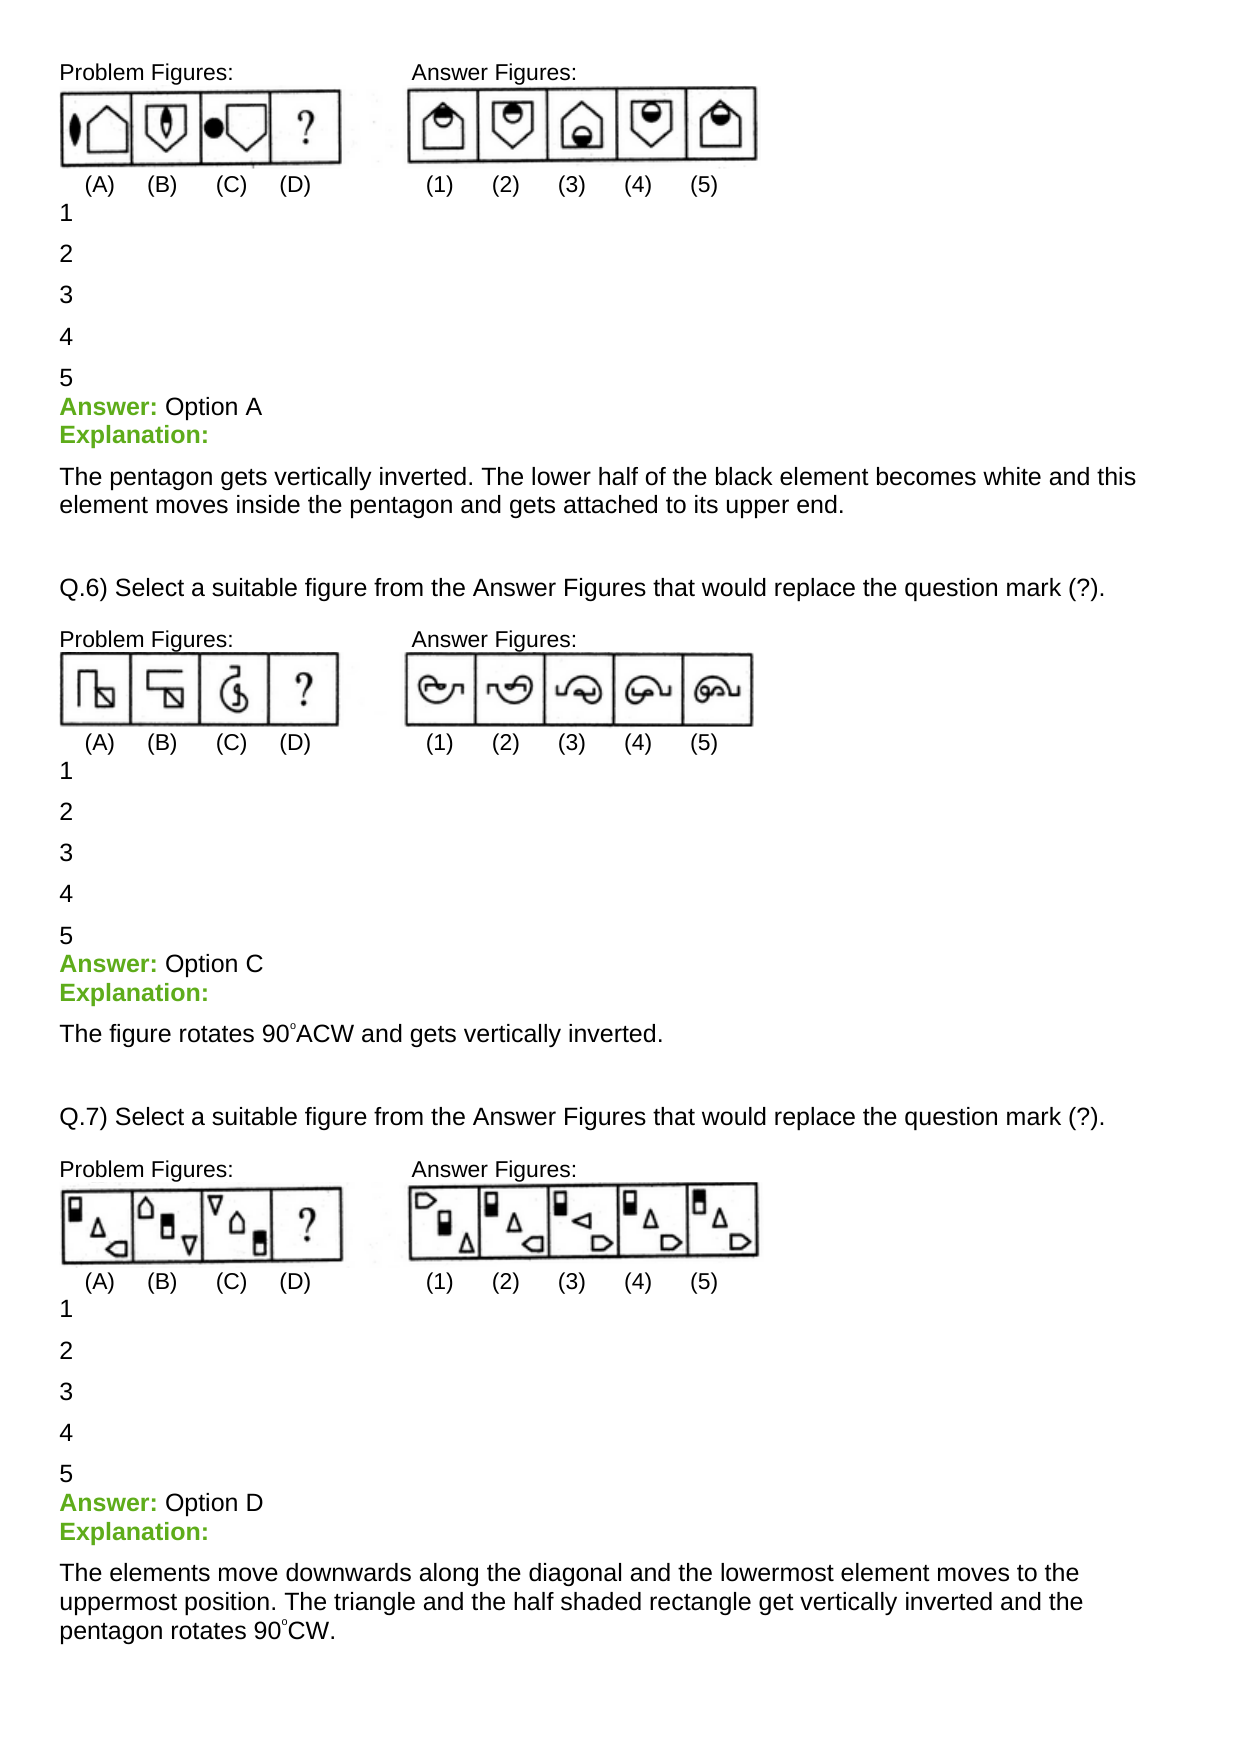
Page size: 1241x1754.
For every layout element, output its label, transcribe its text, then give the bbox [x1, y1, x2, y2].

picture [59, 652, 759, 730]
text The figure rotates 90oACW and gets vertically inverted. [59, 1019, 1181, 1048]
picture [59, 1182, 764, 1268]
text Explanation: [59, 1517, 1181, 1546]
text Q.6) Select a suitable figure from the Answer Figures that would replace the question mark (?). [59, 573, 1181, 601]
text 5 [59, 921, 1181, 949]
text 4 [59, 1418, 1181, 1447]
text 5 [59, 363, 1181, 391]
text The pentagon gets vertically inverted. The lower half of the black element becomes white and this element moves inside the pentagon and gets attached to its upper end. [59, 461, 1181, 519]
text (A) (B) (C) (D) (1) (2) (3) (4) (5) [59, 1268, 1181, 1294]
text Q.7) Select a suitable figure from the Answer Figures that would replace the question mark (?). [59, 1102, 1181, 1131]
text 3 [59, 280, 1181, 309]
text 2 [59, 239, 1181, 268]
text The elements move downwards along the diagonal and the lowermost element moves to the uppermost position. The triangle and the half shaded rectangle get vertically inverted and the pentagon rotates 90oCW. [59, 1558, 1181, 1644]
text Explanation: [59, 420, 1181, 449]
text 5 [59, 1459, 1181, 1488]
text 4 [59, 879, 1181, 908]
text 1 [59, 198, 1181, 226]
text (A) (B) (C) (D) (1) (2) (3) (4) (5) [59, 171, 1181, 198]
text Explanation: [59, 978, 1181, 1007]
text Answer: Option C [59, 949, 1181, 978]
text 3 [59, 838, 1181, 867]
text 1 [59, 756, 1181, 784]
text 1 [59, 1294, 1181, 1323]
text Answer: Option A [59, 391, 1181, 420]
text 2 [59, 797, 1181, 826]
text Problem Figures: Answer Figures: [59, 1156, 1181, 1182]
text 4 [59, 321, 1181, 350]
text Problem Figures: Answer Figures: [59, 59, 1181, 85]
text Answer: Option D [59, 1488, 1181, 1517]
text (A) (B) (C) (D) (1) (2) (3) (4) (5) [59, 729, 1181, 756]
text 2 [59, 1336, 1181, 1364]
text Problem Figures: Answer Figures: [59, 626, 1181, 653]
picture [59, 85, 761, 172]
text 3 [59, 1377, 1181, 1406]
